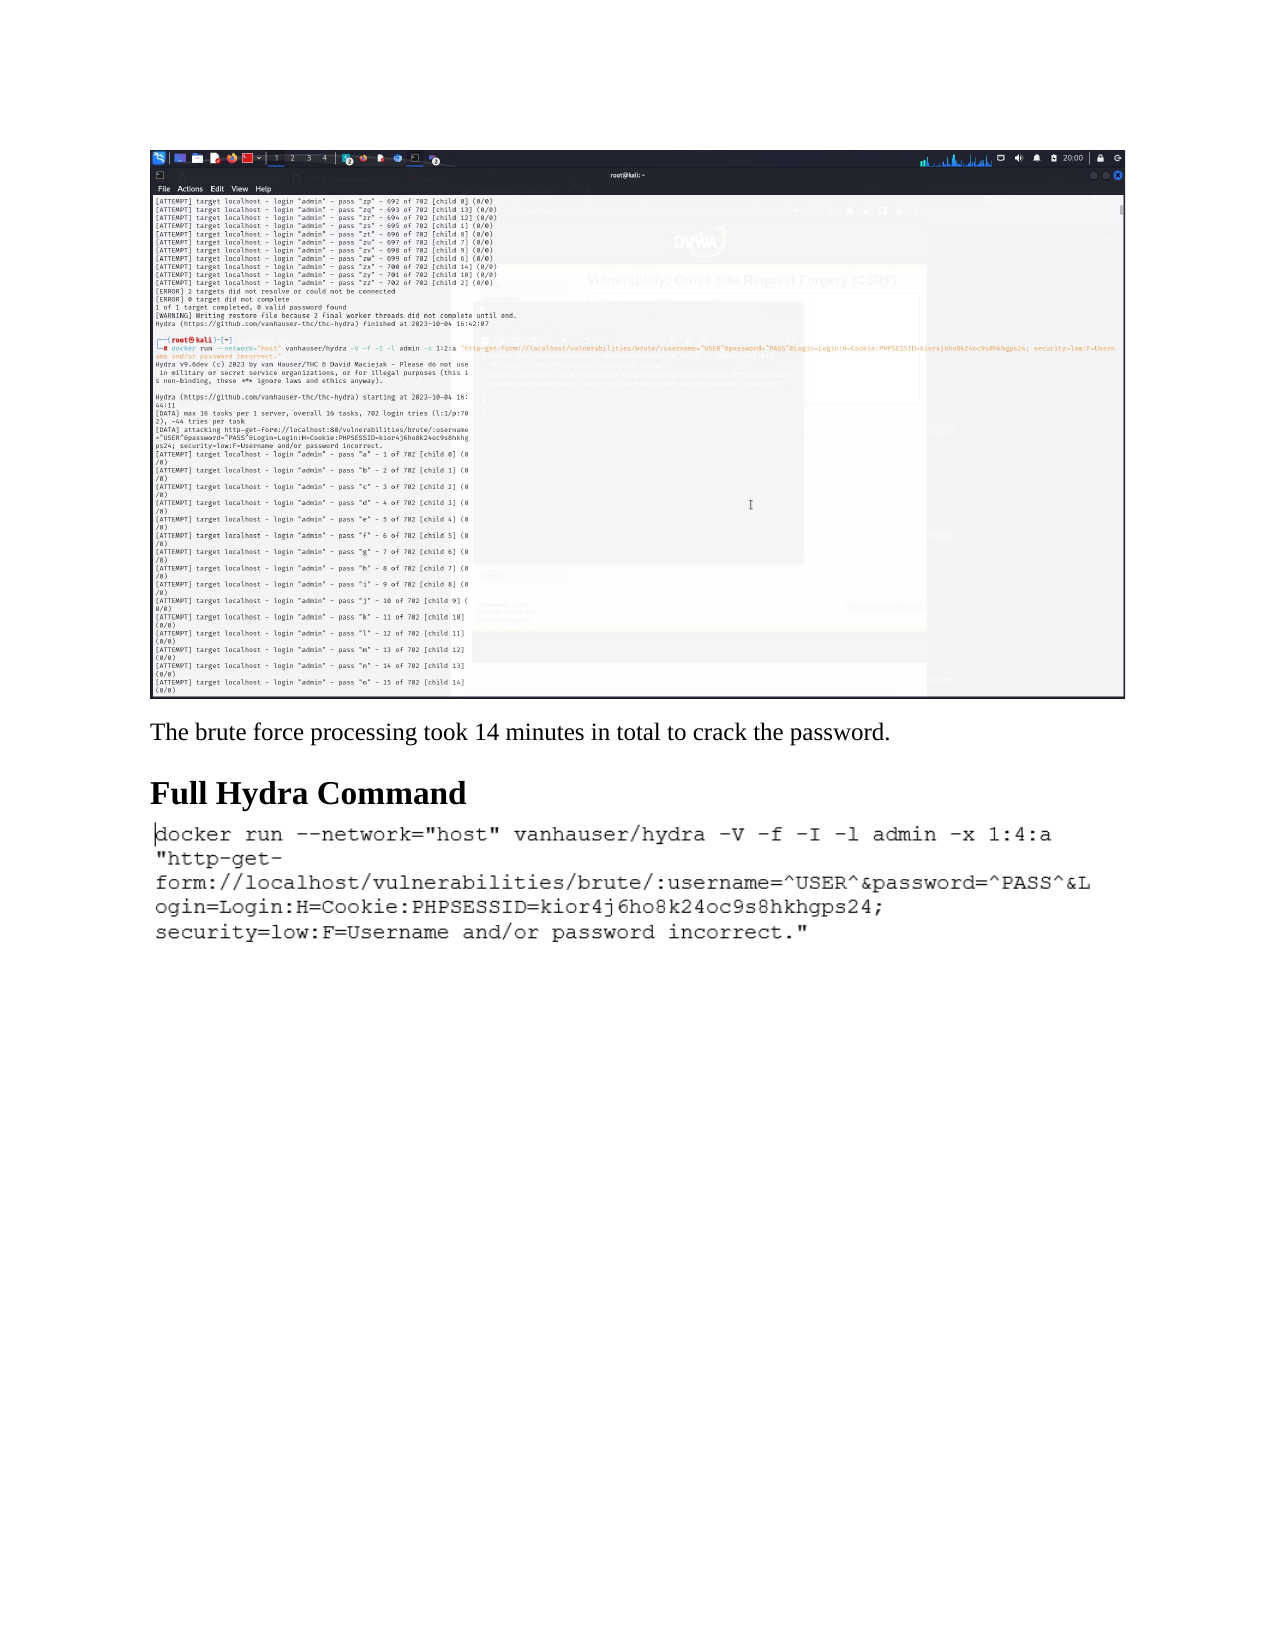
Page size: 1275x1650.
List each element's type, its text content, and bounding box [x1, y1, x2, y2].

picture [150, 814, 1125, 971]
picture [150, 150, 1125, 699]
subtitle Full Hydra Command [150, 773, 1125, 812]
text The brute force processing took 14 minutes in total to crack the password. [150, 717, 1125, 746]
